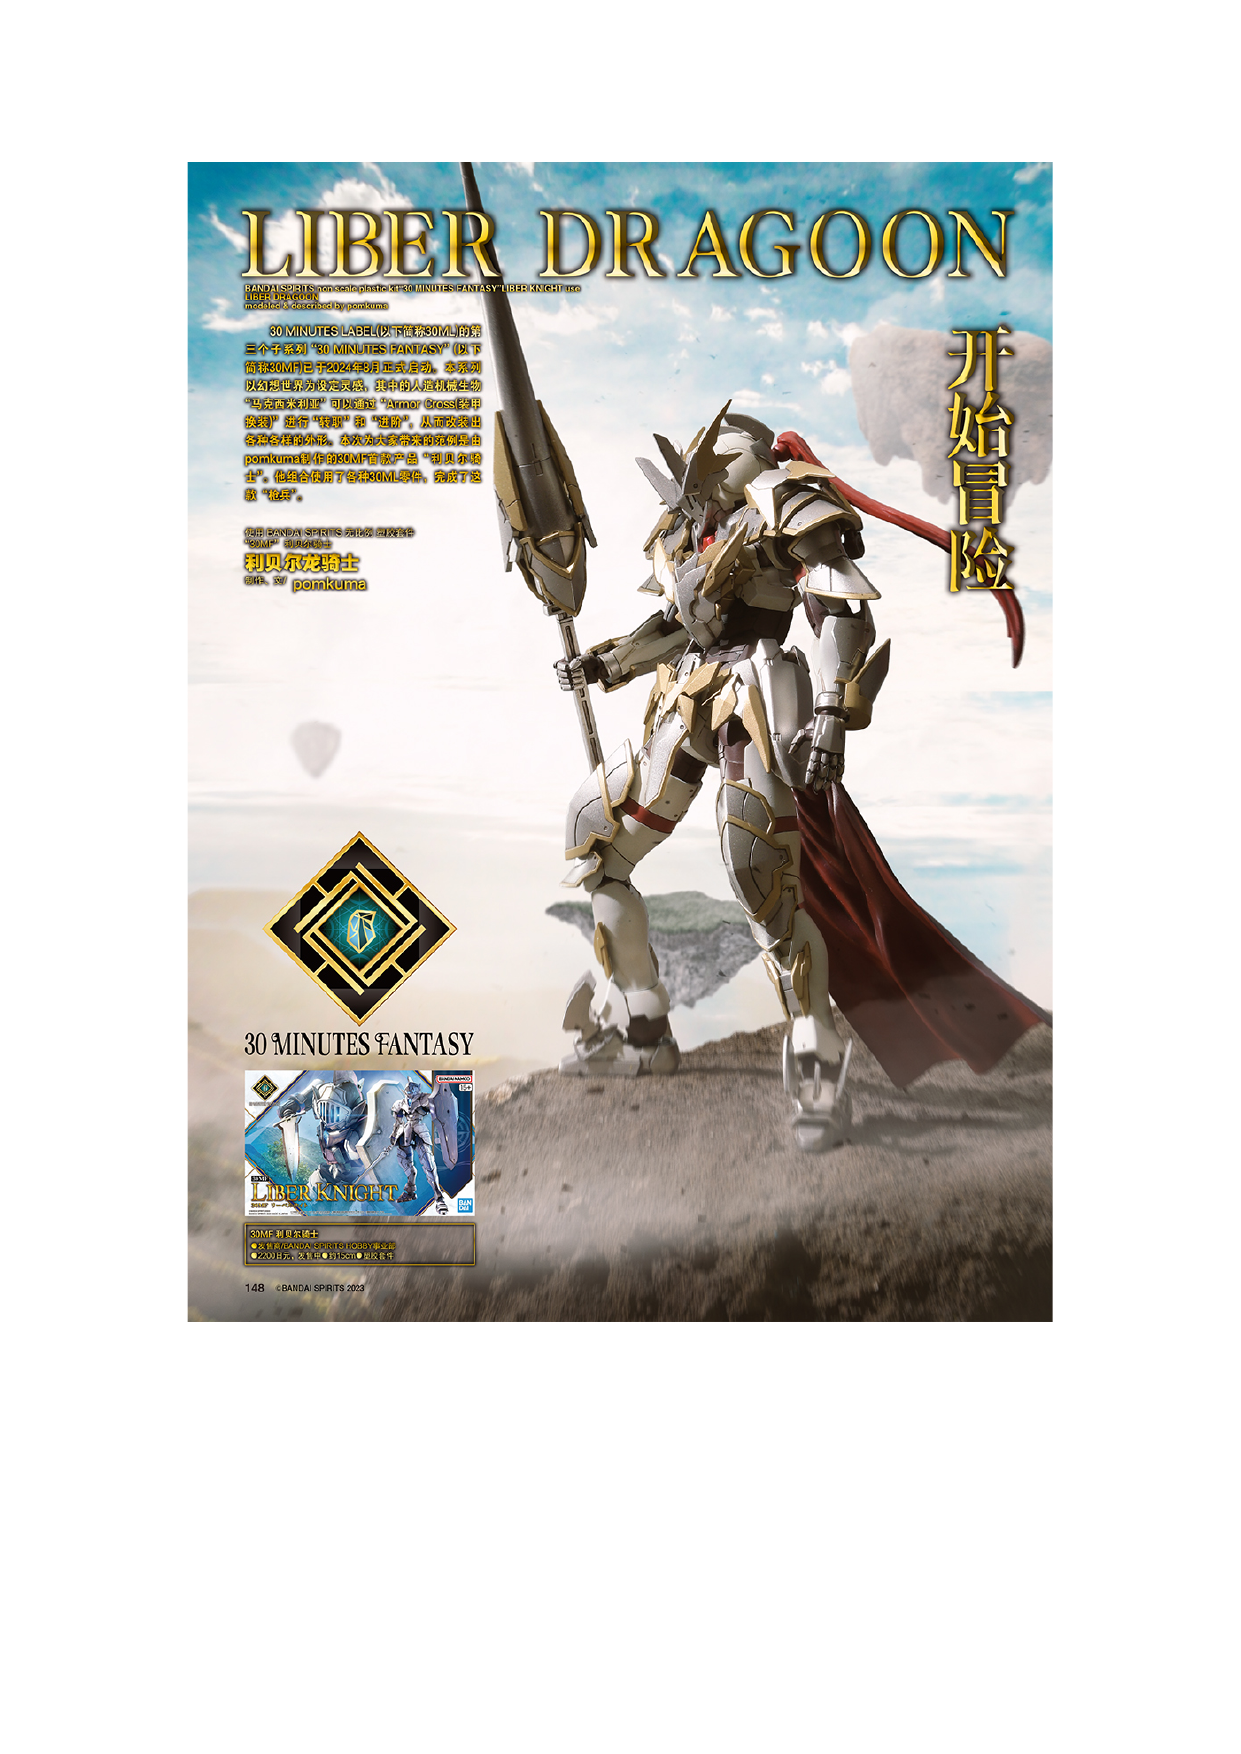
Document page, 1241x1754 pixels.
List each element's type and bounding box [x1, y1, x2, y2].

picture [187, 162, 1053, 1322]
